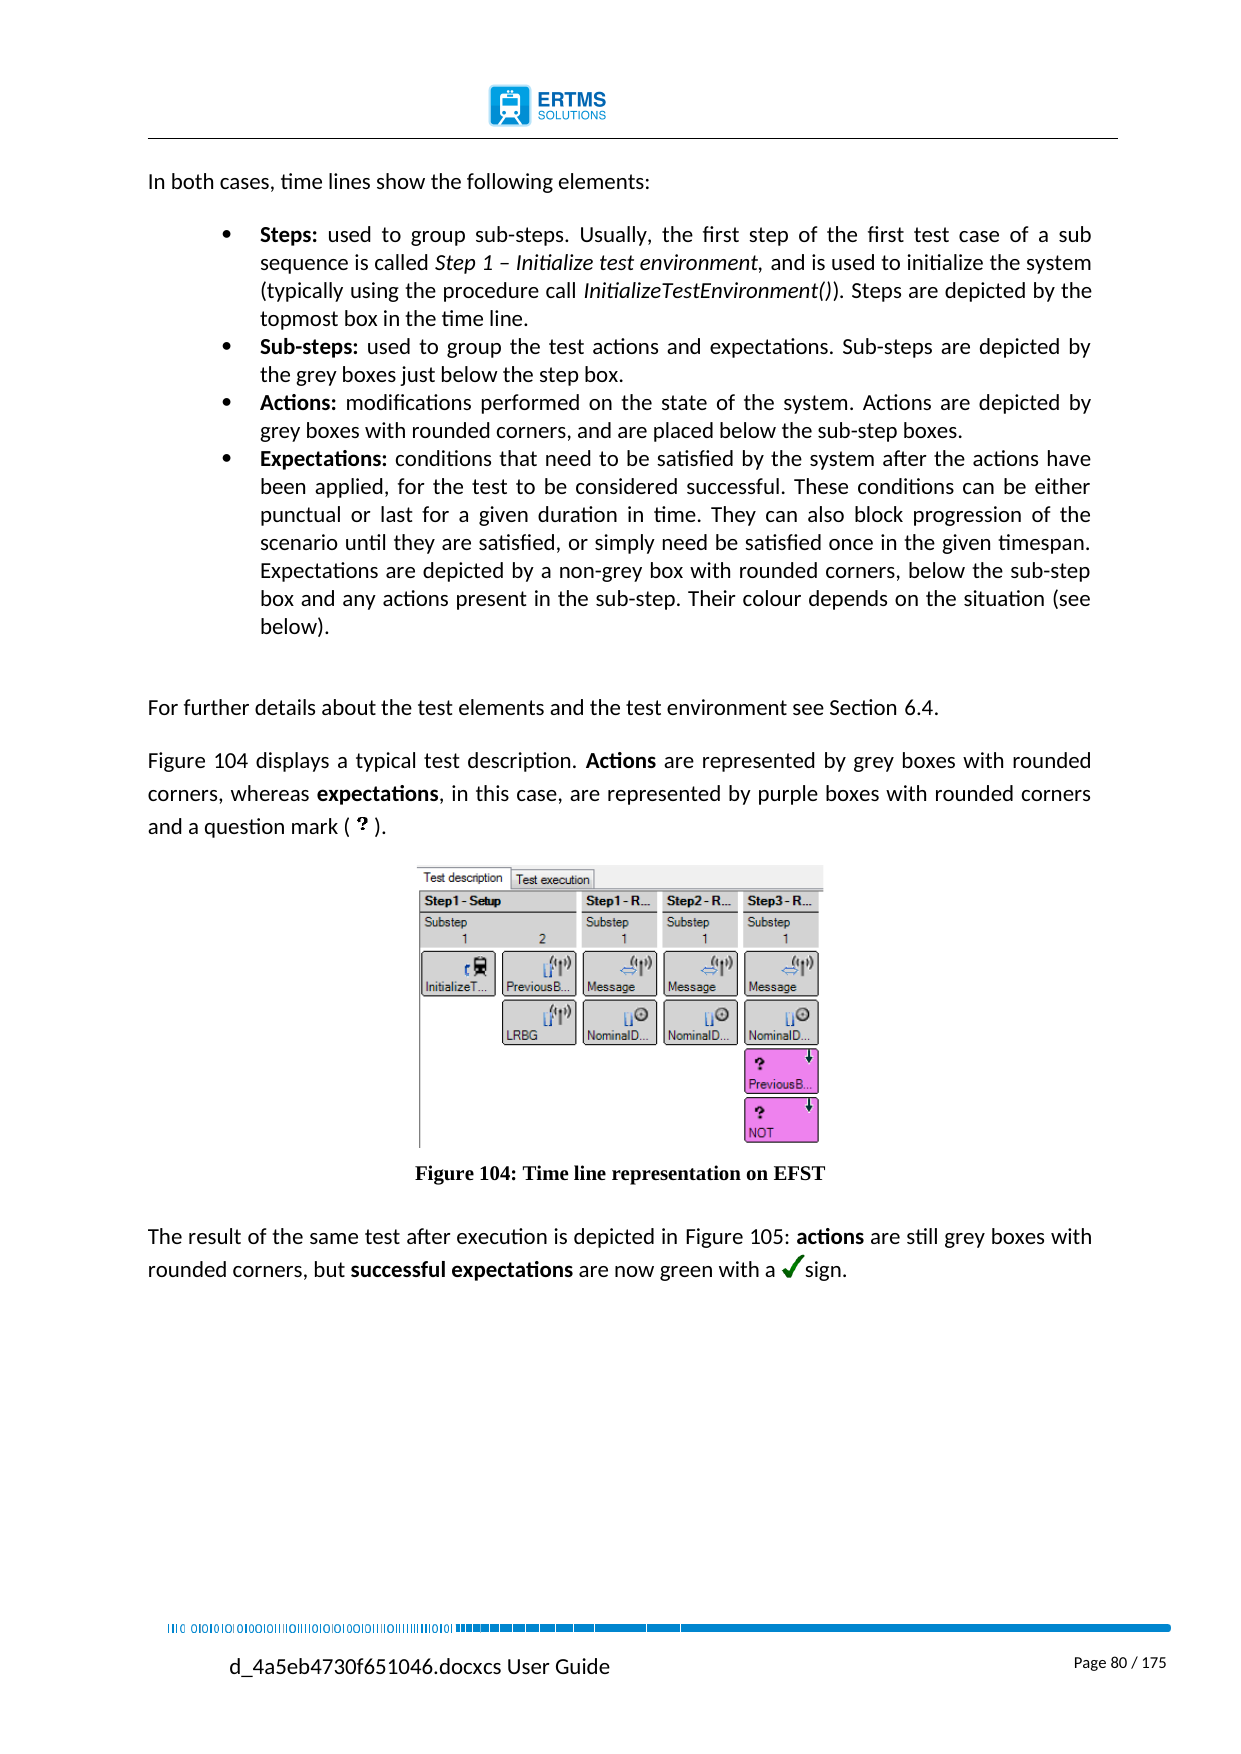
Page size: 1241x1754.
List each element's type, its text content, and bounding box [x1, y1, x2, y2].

list Steps: used to group sub-steps. Usually, the first step of the first test case of a sub sequence is called Step 1 – Initialize test environment, and is used to initialize the system (typically using the procedure call InitializeTestEnvironment()). Steps are depicted by the topmost box in the time line. [223, 220, 1093, 332]
picture [477, 73, 617, 138]
list Expectations: conditions that need to be satisfied by the system after the actions have been applied, for the test to be considered successful. These conditions can be either punctual or last for a given duration in time. They can also block progression of the scenario until they are satisfied, or simply need be satisfied once in the given timespan. Expectations are depicted by a non-grey box with rounded corners, below the sub-step box and any actions present in the sub-step. Their colour depends on the situation (see below). [223, 444, 1093, 640]
list Actions: modifications performed on the state of the system. Actions are depicted by grey boxes with rounded corners, and are placed below the sub-step boxes. [223, 388, 1093, 444]
picture [416, 865, 824, 1148]
text In both cases, time lines show the following elements: [148, 167, 1093, 195]
text Figure 104 displays a typical test description. Actions are represented by grey boxes with rounded corners, whereas expectations, in this case, are represented by purple boxes with rounded corners and a question mark (). [148, 746, 1093, 840]
text Figure 104: Time line representation on EFST [148, 1161, 1093, 1184]
picture [350, 810, 374, 835]
picture [781, 1254, 805, 1278]
text The result of the same test after execution is depicted in Figure 105: actions are still grey boxes with rounded corners, but successful expectations are now green with a sign. [148, 1222, 1093, 1283]
text For further details about the test elements and the test environment see Section 6.4. [148, 693, 1093, 721]
picture [167, 1624, 1171, 1633]
list Sub-steps: used to group the test actions and expectations. Sub-steps are depicted by the grey boxes just below the step box. [223, 332, 1093, 388]
